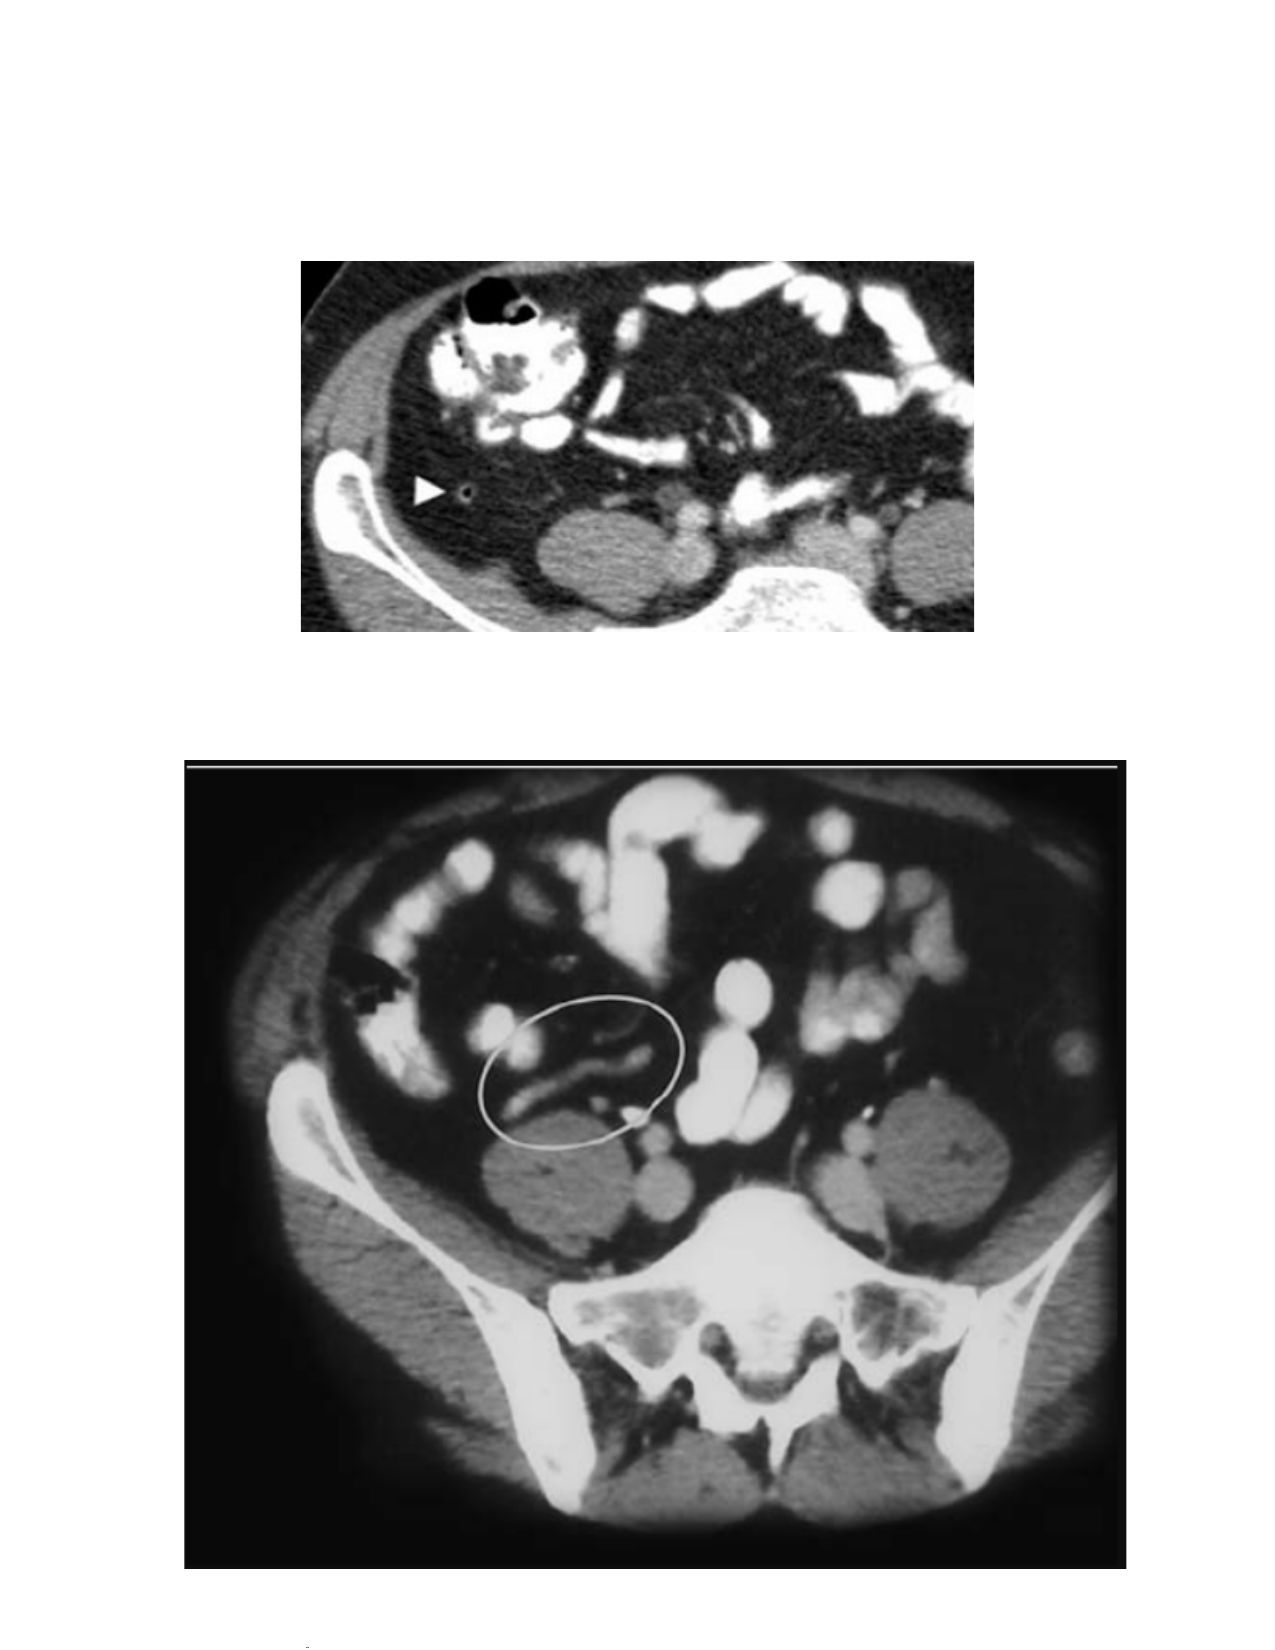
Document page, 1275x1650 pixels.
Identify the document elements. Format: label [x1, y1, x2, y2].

picture [184, 760, 1127, 1569]
picture [300, 261, 975, 632]
